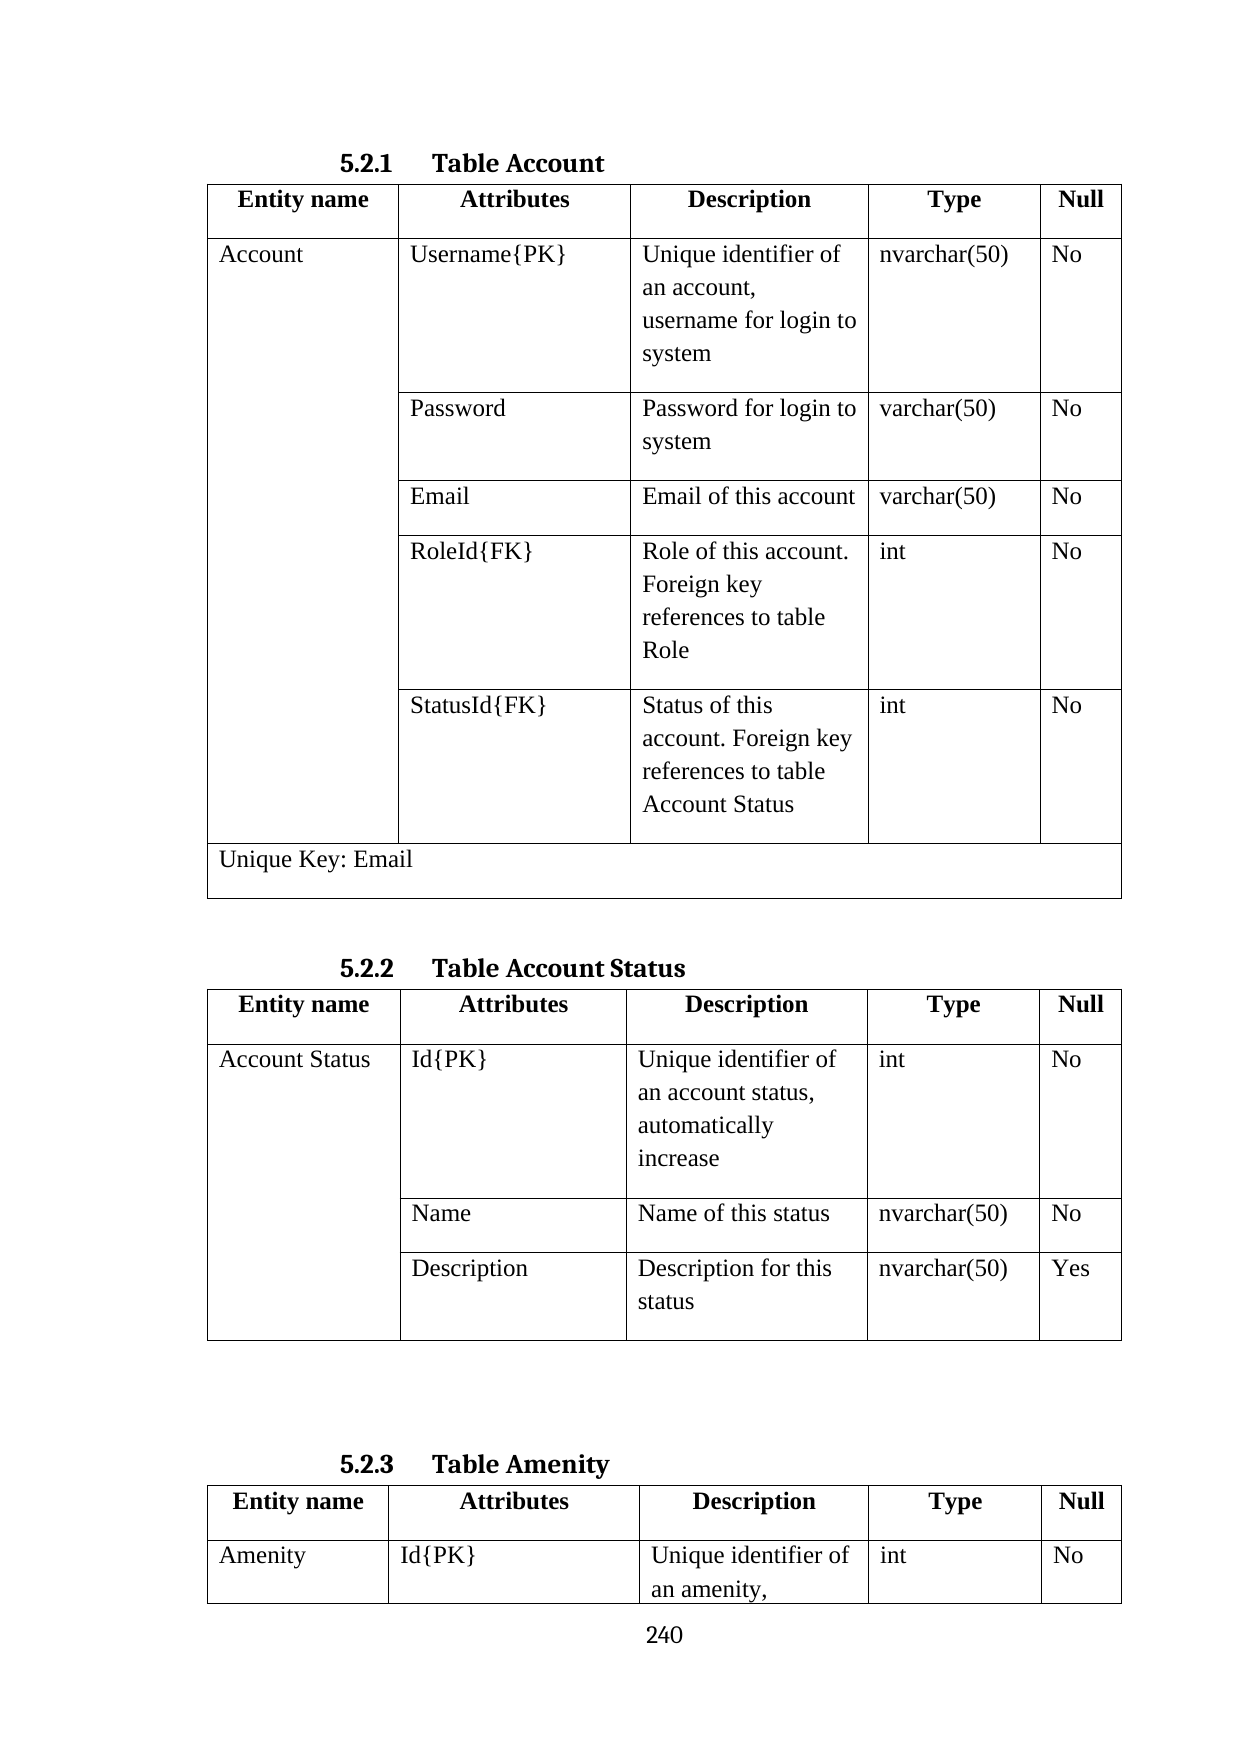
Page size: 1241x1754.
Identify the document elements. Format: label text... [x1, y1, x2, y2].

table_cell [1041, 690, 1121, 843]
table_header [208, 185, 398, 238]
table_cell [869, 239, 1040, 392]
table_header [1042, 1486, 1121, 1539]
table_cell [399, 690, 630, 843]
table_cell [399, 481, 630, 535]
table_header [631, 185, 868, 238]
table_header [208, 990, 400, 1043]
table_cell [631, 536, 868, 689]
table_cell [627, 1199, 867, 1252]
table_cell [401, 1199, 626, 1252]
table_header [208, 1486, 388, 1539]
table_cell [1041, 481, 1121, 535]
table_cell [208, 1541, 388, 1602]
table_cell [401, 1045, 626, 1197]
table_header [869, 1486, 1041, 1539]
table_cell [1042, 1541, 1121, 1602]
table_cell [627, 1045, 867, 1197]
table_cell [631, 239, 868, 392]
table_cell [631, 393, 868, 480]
subtitle Table Account Status [340, 953, 1122, 984]
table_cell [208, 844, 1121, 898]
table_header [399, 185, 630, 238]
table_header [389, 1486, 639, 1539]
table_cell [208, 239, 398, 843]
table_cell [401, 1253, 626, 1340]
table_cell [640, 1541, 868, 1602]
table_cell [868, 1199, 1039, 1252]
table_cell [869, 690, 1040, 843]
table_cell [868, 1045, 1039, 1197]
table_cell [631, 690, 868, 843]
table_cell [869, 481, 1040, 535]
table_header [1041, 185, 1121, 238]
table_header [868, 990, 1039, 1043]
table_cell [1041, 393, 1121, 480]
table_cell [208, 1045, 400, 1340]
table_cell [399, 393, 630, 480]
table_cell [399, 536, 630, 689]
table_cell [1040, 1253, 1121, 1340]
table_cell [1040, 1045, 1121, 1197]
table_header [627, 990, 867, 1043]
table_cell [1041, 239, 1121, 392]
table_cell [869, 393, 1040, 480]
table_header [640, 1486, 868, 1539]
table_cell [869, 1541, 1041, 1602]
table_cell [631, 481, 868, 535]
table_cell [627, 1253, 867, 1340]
subtitle Table Account [340, 148, 1122, 179]
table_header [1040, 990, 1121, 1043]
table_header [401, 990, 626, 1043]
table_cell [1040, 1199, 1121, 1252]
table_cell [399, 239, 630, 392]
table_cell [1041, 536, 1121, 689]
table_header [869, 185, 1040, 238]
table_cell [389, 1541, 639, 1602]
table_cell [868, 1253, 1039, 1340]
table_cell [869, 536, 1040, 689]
subtitle Table Amenity [340, 1449, 1122, 1480]
